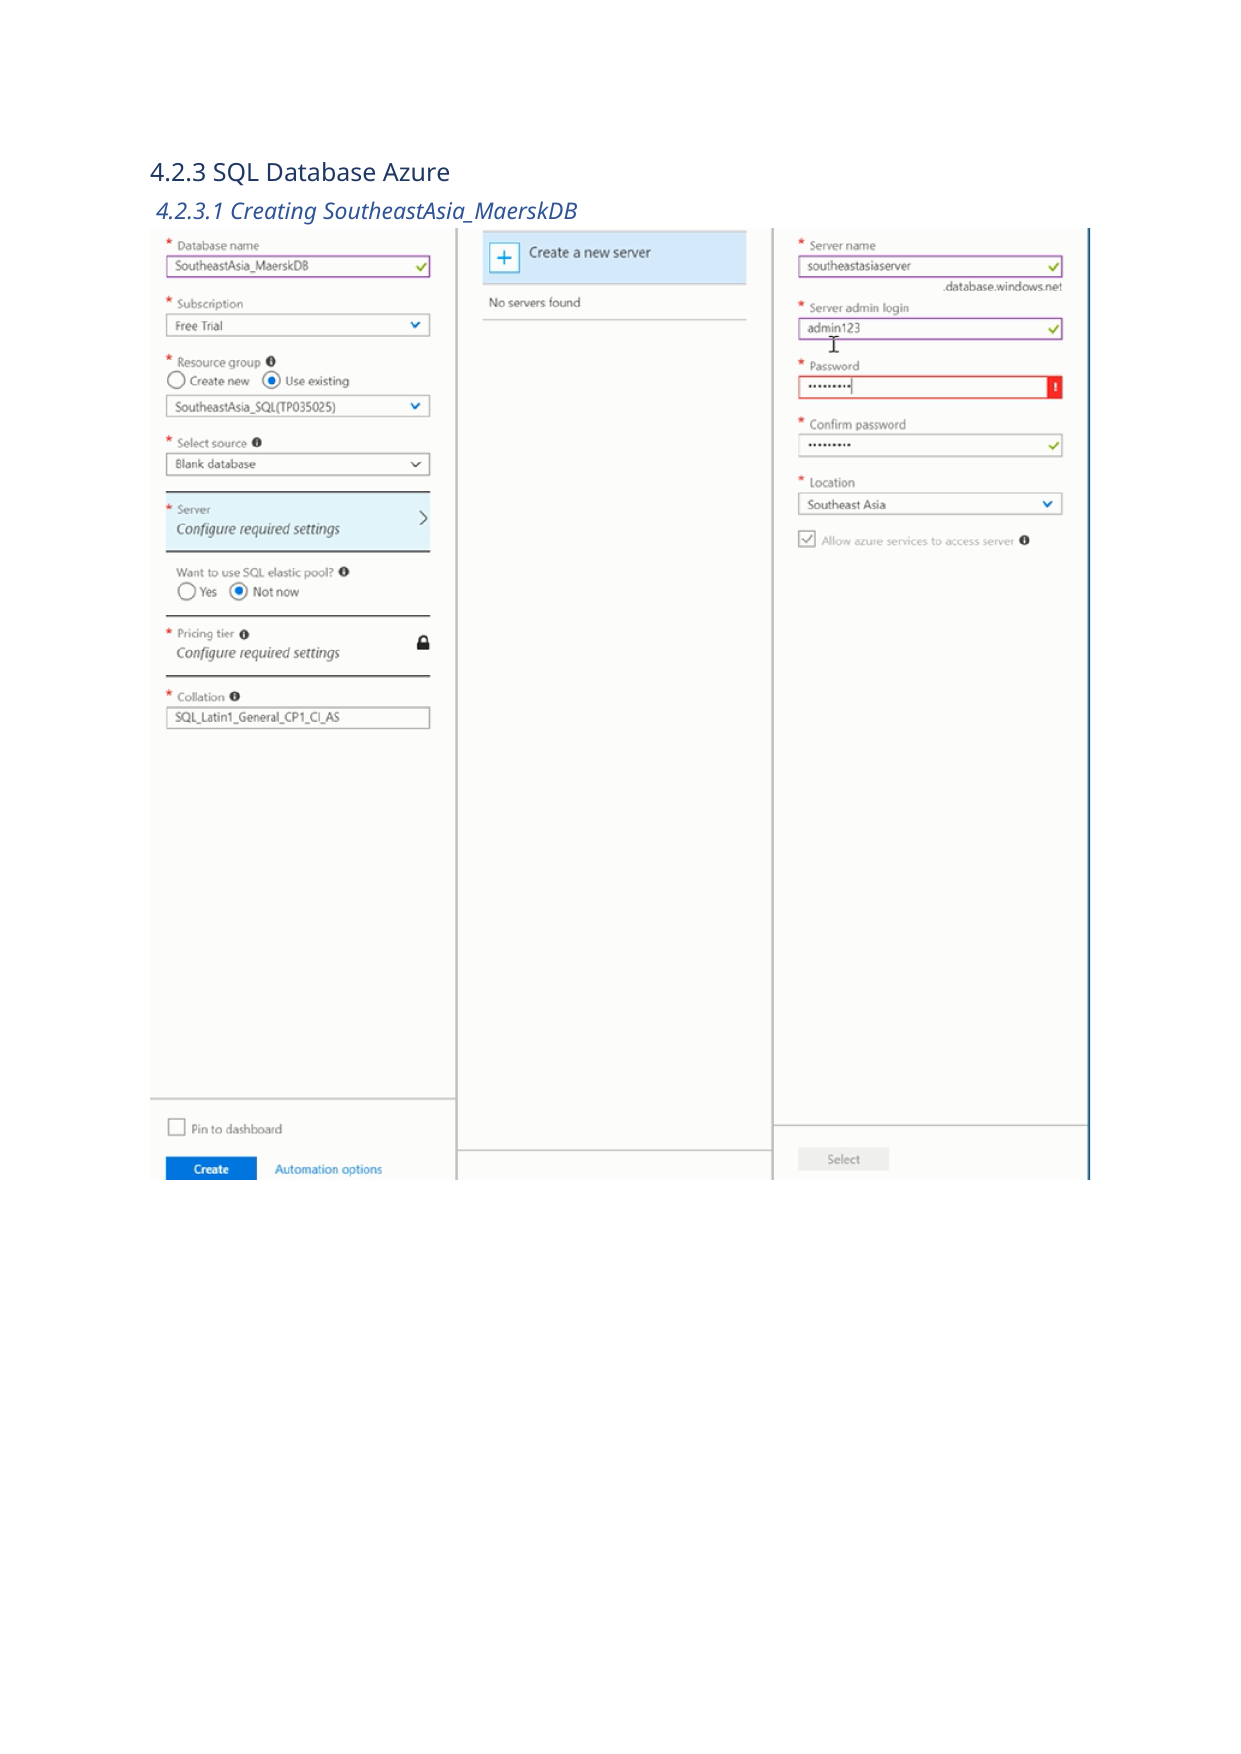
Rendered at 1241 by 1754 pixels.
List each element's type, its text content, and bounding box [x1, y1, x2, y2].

subtitle 4.2.3 SQL Database Azure [150, 154, 1090, 188]
subtitle 4.2.3.1 Creating SoutheastAsia_MaerskDB [150, 195, 1090, 226]
picture [150, 228, 1091, 1180]
